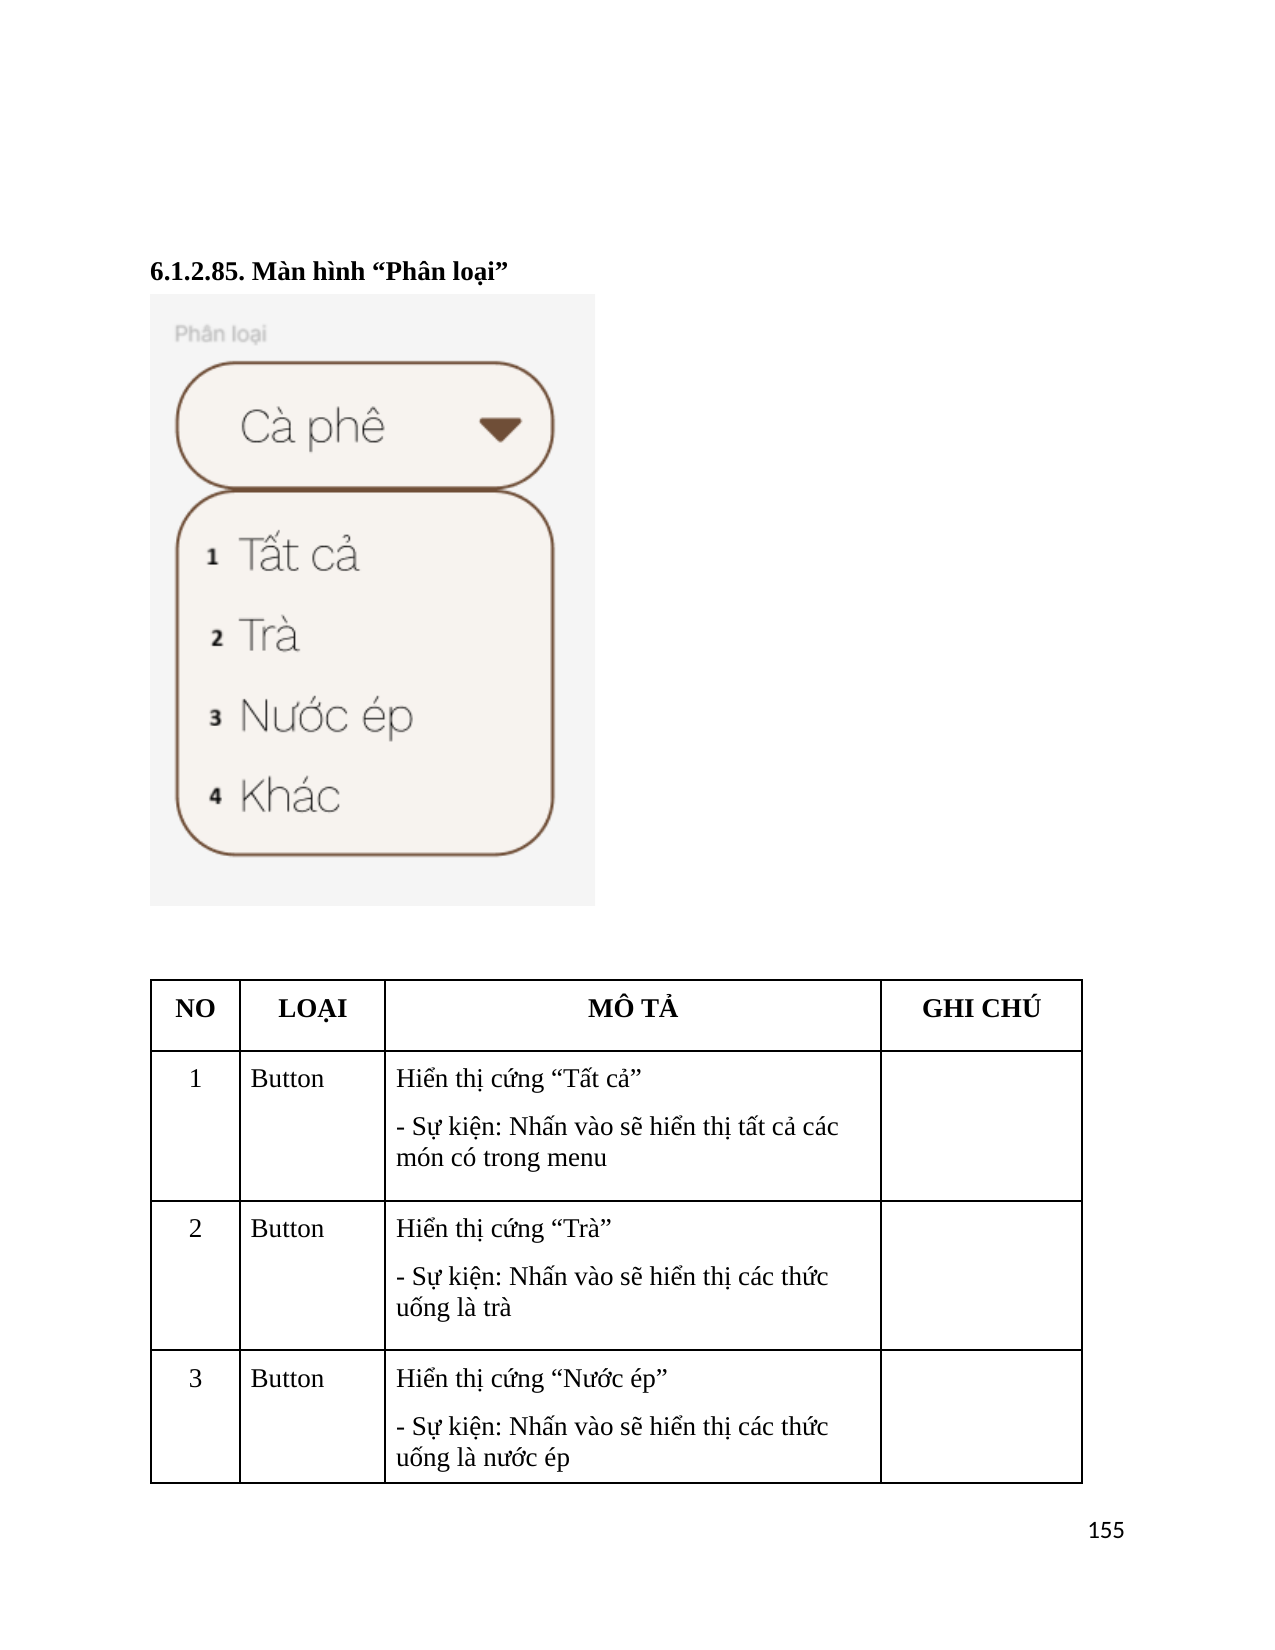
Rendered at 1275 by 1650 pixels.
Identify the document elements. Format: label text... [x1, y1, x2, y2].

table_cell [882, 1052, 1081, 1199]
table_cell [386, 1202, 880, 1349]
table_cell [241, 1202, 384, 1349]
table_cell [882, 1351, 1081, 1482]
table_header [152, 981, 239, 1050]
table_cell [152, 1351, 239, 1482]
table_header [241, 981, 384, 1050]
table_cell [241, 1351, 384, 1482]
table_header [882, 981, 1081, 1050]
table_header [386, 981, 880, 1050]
picture [150, 294, 596, 906]
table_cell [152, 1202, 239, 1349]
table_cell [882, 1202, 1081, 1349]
subtitle 6.1.2.85. Màn hình “Phân loại” [150, 255, 1125, 286]
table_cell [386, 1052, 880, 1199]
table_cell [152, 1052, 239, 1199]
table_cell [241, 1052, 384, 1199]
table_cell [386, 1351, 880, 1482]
